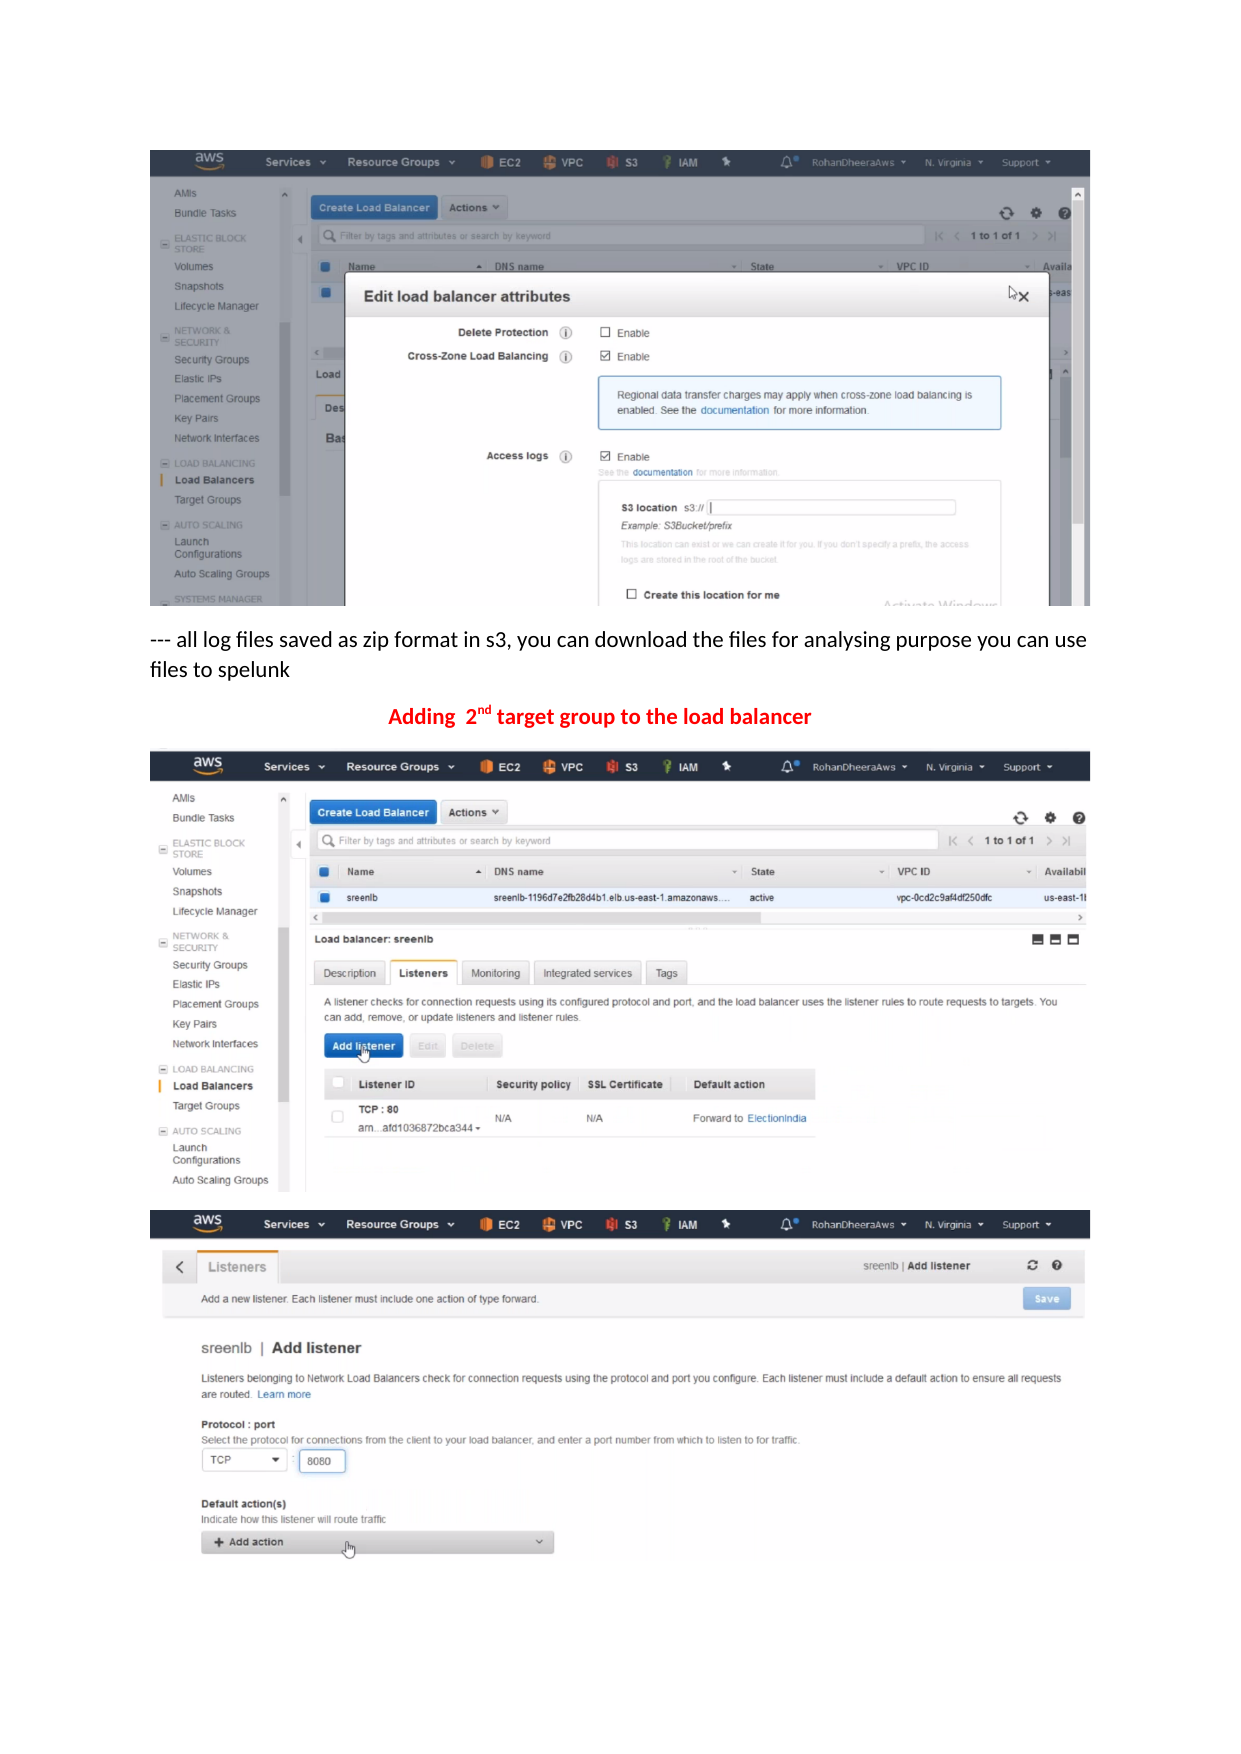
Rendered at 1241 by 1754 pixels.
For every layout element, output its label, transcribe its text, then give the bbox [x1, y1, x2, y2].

picture [150, 1210, 1091, 1561]
text Adding 2nd target group to the load balancer [150, 702, 1090, 730]
text --- all log files saved as zip format in s3, you can download the files for analysing purpose you can use files to spelunk [150, 625, 1090, 683]
picture [150, 748, 1091, 1192]
picture [150, 150, 1091, 606]
